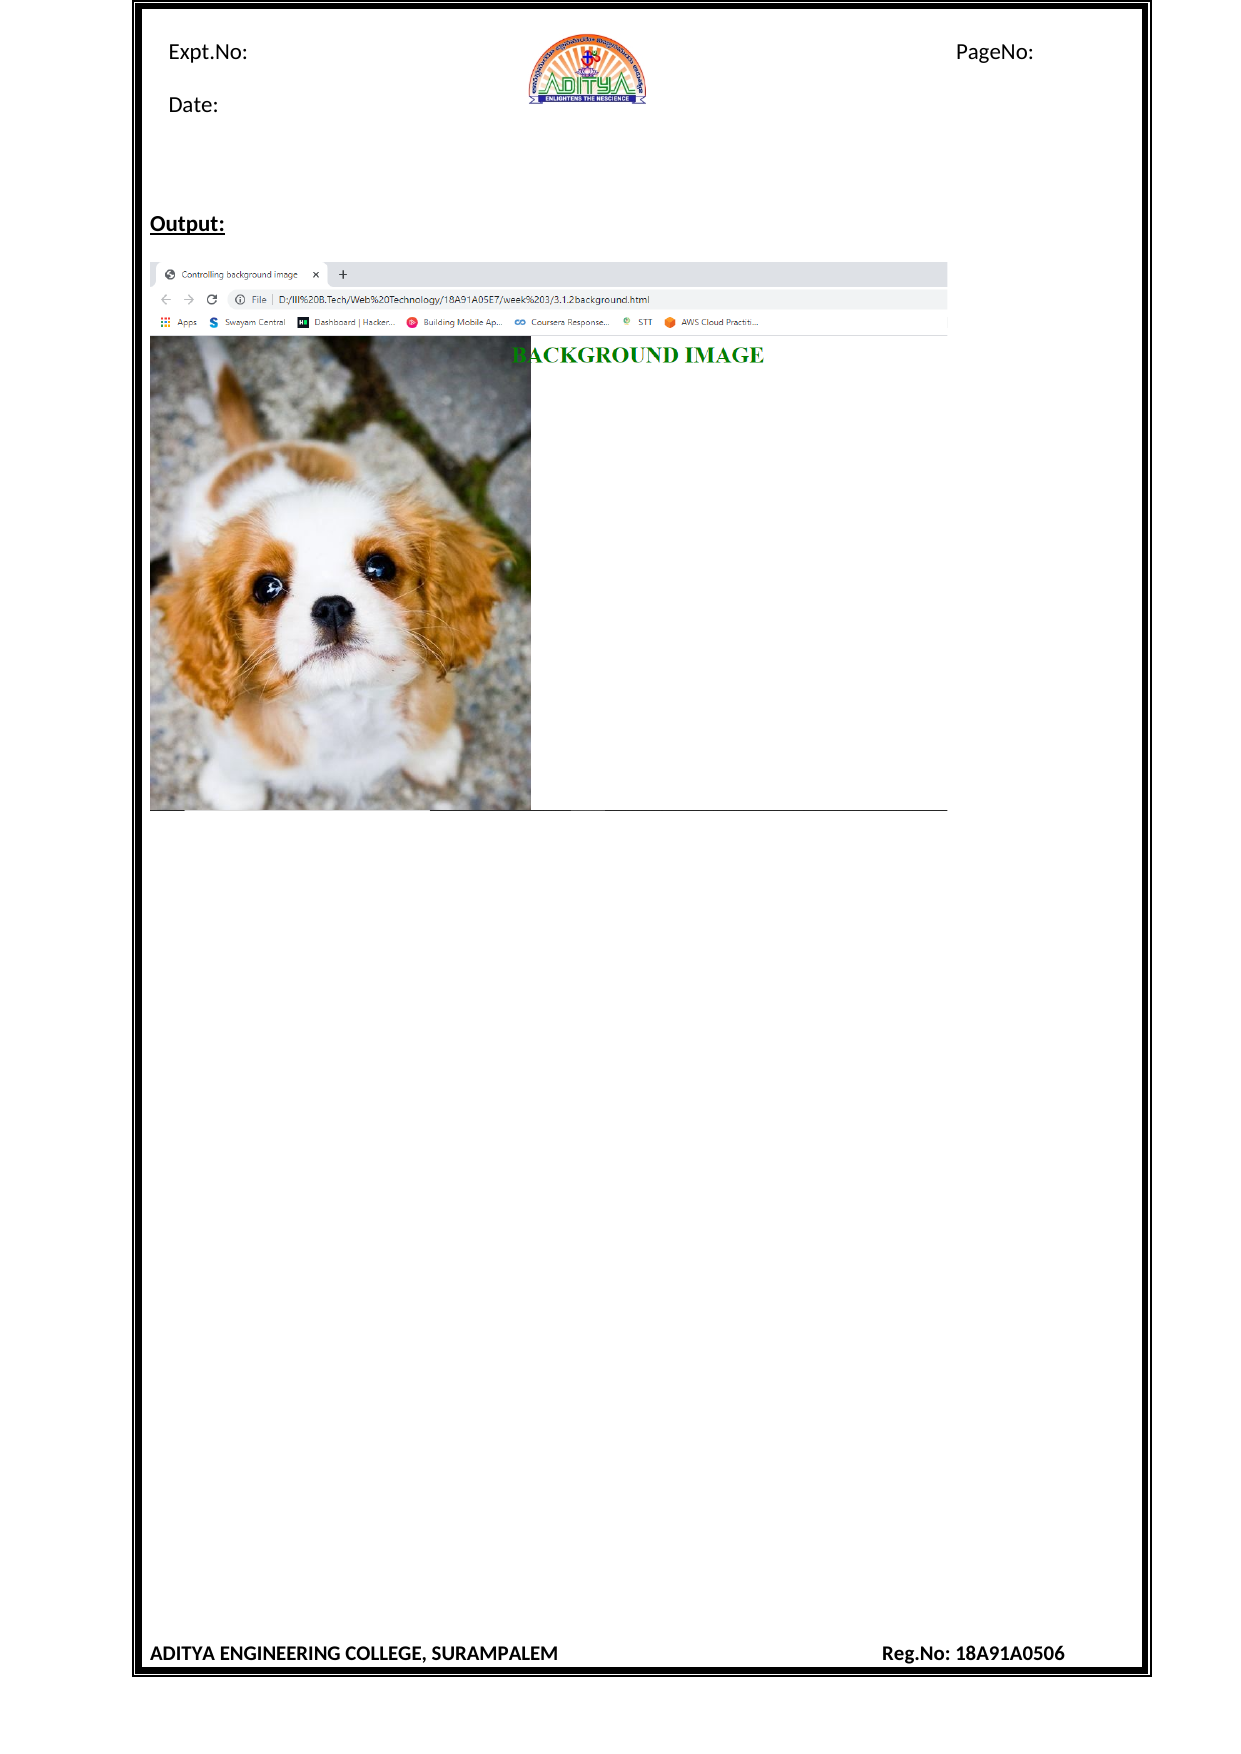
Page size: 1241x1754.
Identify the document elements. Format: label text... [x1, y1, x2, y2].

text Output: [150, 209, 1090, 237]
picture [527, 9, 647, 129]
picture [150, 262, 948, 811]
